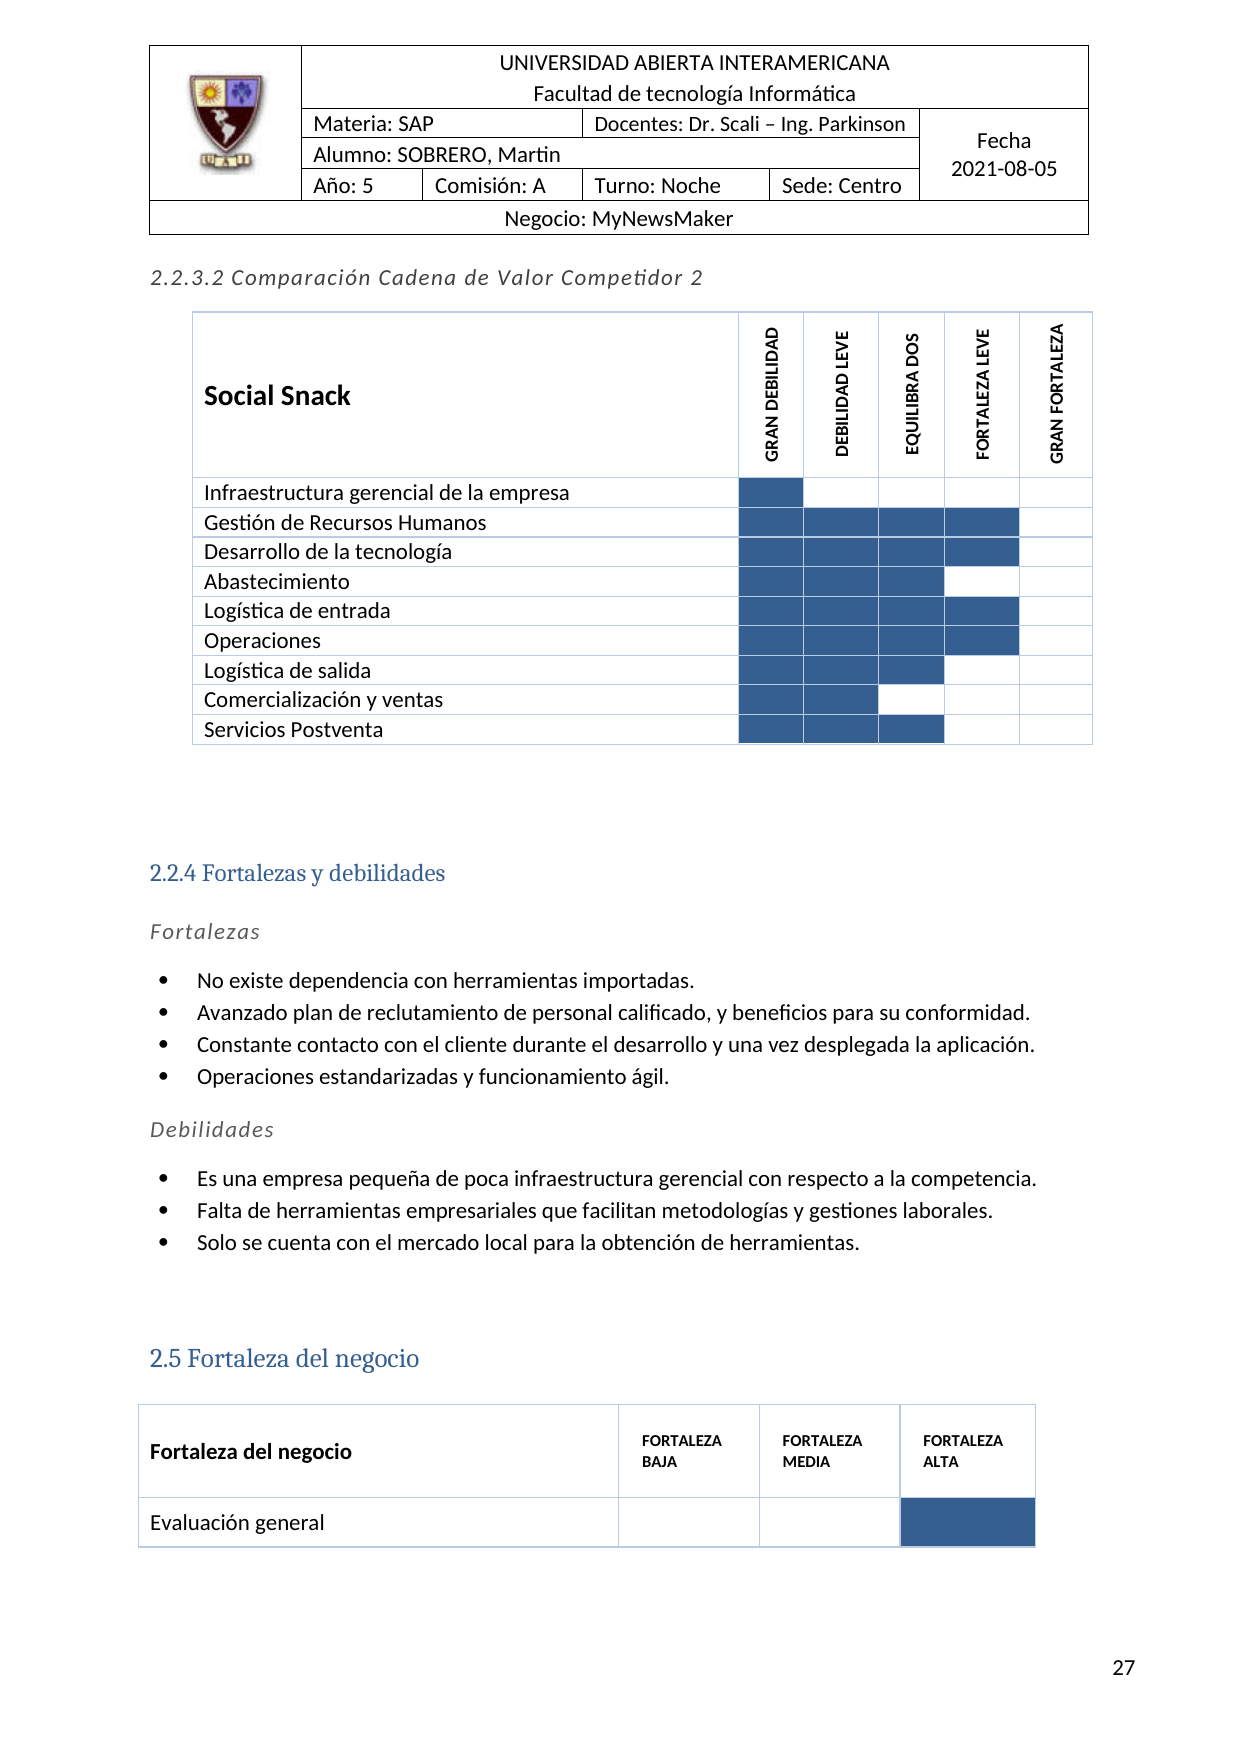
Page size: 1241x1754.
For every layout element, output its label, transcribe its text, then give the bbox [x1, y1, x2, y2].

table_cell [760, 1498, 899, 1546]
table_cell [739, 508, 803, 536]
list Operaciones estandarizadas y funcionamiento ágil. [159, 1062, 1135, 1090]
table_header GRAN FORTALEZA [1020, 313, 1092, 477]
table_cell Logística de entrada [193, 597, 738, 625]
table_cell [945, 626, 1019, 655]
list Es una empresa pequeña de poca infraestructura gerencial con respecto a la competencia. [159, 1164, 1135, 1192]
picture [175, 67, 276, 180]
table_cell [945, 538, 1019, 566]
subtitle 2.5 Fortaleza del negocio [150, 1343, 1135, 1374]
table_cell [879, 508, 944, 536]
table_cell [1020, 567, 1092, 596]
table_header EQUILIBRA DOS [879, 313, 944, 477]
table_cell [879, 626, 944, 655]
table_header Fortaleza del negocio [139, 1405, 618, 1497]
table_cell Infraestructura gerencial de la empresa [193, 478, 738, 507]
table_header FORTALEZA LEVE [945, 313, 1019, 477]
table_cell Gestión de Recursos Humanos [193, 508, 738, 536]
table_cell [879, 715, 944, 743]
table_cell [739, 567, 803, 596]
table_cell [619, 1498, 759, 1546]
table_cell [879, 685, 944, 714]
table_cell [879, 597, 944, 625]
table_cell [879, 538, 944, 566]
table_cell [945, 478, 1019, 507]
table_cell [945, 656, 1019, 684]
table_cell [945, 597, 1019, 625]
table_cell [901, 1498, 1035, 1546]
table_cell [804, 567, 878, 596]
table_cell [1020, 508, 1092, 536]
table_cell Evaluación general [139, 1498, 618, 1546]
table_cell [739, 715, 803, 743]
list No existe dependencia con herramientas importadas. [159, 966, 1135, 994]
table_cell [739, 538, 803, 566]
table_cell [739, 626, 803, 655]
table_cell [804, 538, 878, 566]
table_cell [1020, 626, 1092, 655]
table_cell [879, 656, 944, 684]
table_cell [1020, 597, 1092, 625]
table_cell [804, 715, 878, 743]
table_cell Desarrollo de la tecnología [193, 538, 738, 566]
table_cell [804, 597, 878, 625]
subtitle 2.2.4 Fortalezas y debilidades [150, 859, 1135, 888]
table_cell Comercialización y ventas [193, 685, 738, 714]
table_cell [1020, 715, 1092, 743]
table_header FORTALEZA ALTA [901, 1405, 1035, 1497]
table_cell [804, 626, 878, 655]
table_cell [879, 567, 944, 596]
table_header Social Snack [193, 313, 738, 477]
table_cell [804, 478, 878, 507]
table_cell [945, 715, 1019, 743]
table_cell [945, 685, 1019, 714]
subtitle Debilidades [150, 1115, 1135, 1143]
list Avanzado plan de reclutamiento de personal calificado, y beneficios para su conformidad. [159, 998, 1135, 1026]
table_header FORTALEZA BAJA [619, 1405, 759, 1497]
table_cell [1020, 478, 1092, 507]
subtitle 2.2.3.2 Comparación Cadena de Valor Competidor 2 [150, 263, 1135, 291]
table_header FORTALEZA MEDIA [760, 1405, 899, 1497]
table_header DEBILIDAD LEVE [804, 313, 878, 477]
table_cell [739, 597, 803, 625]
table_cell Servicios Postventa [193, 715, 738, 743]
table_cell [879, 478, 944, 507]
table_cell [1020, 656, 1092, 684]
table_cell [739, 656, 803, 684]
list Falta de herramientas empresariales que facilitan metodologías y gestiones laborales. [159, 1196, 1135, 1224]
table_cell [739, 478, 803, 507]
table_cell [945, 508, 1019, 536]
table_cell [804, 656, 878, 684]
table_cell Abastecimiento [193, 567, 738, 596]
table_cell Operaciones [193, 626, 738, 655]
table_cell [739, 685, 803, 714]
table_cell [804, 685, 878, 714]
table_cell [1020, 685, 1092, 714]
subtitle Fortalezas [150, 917, 1135, 945]
table_cell Logística de salida [193, 656, 738, 684]
table_header GRAN DEBILIDAD [739, 313, 803, 477]
list Solo se cuenta con el mercado local para la obtención de herramientas. [159, 1228, 1135, 1257]
table_cell [804, 508, 878, 536]
list Constante contacto con el cliente durante el desarrollo y una vez desplegada la aplicación. [159, 1030, 1135, 1058]
table_cell [1020, 538, 1092, 566]
table_cell [945, 567, 1019, 596]
